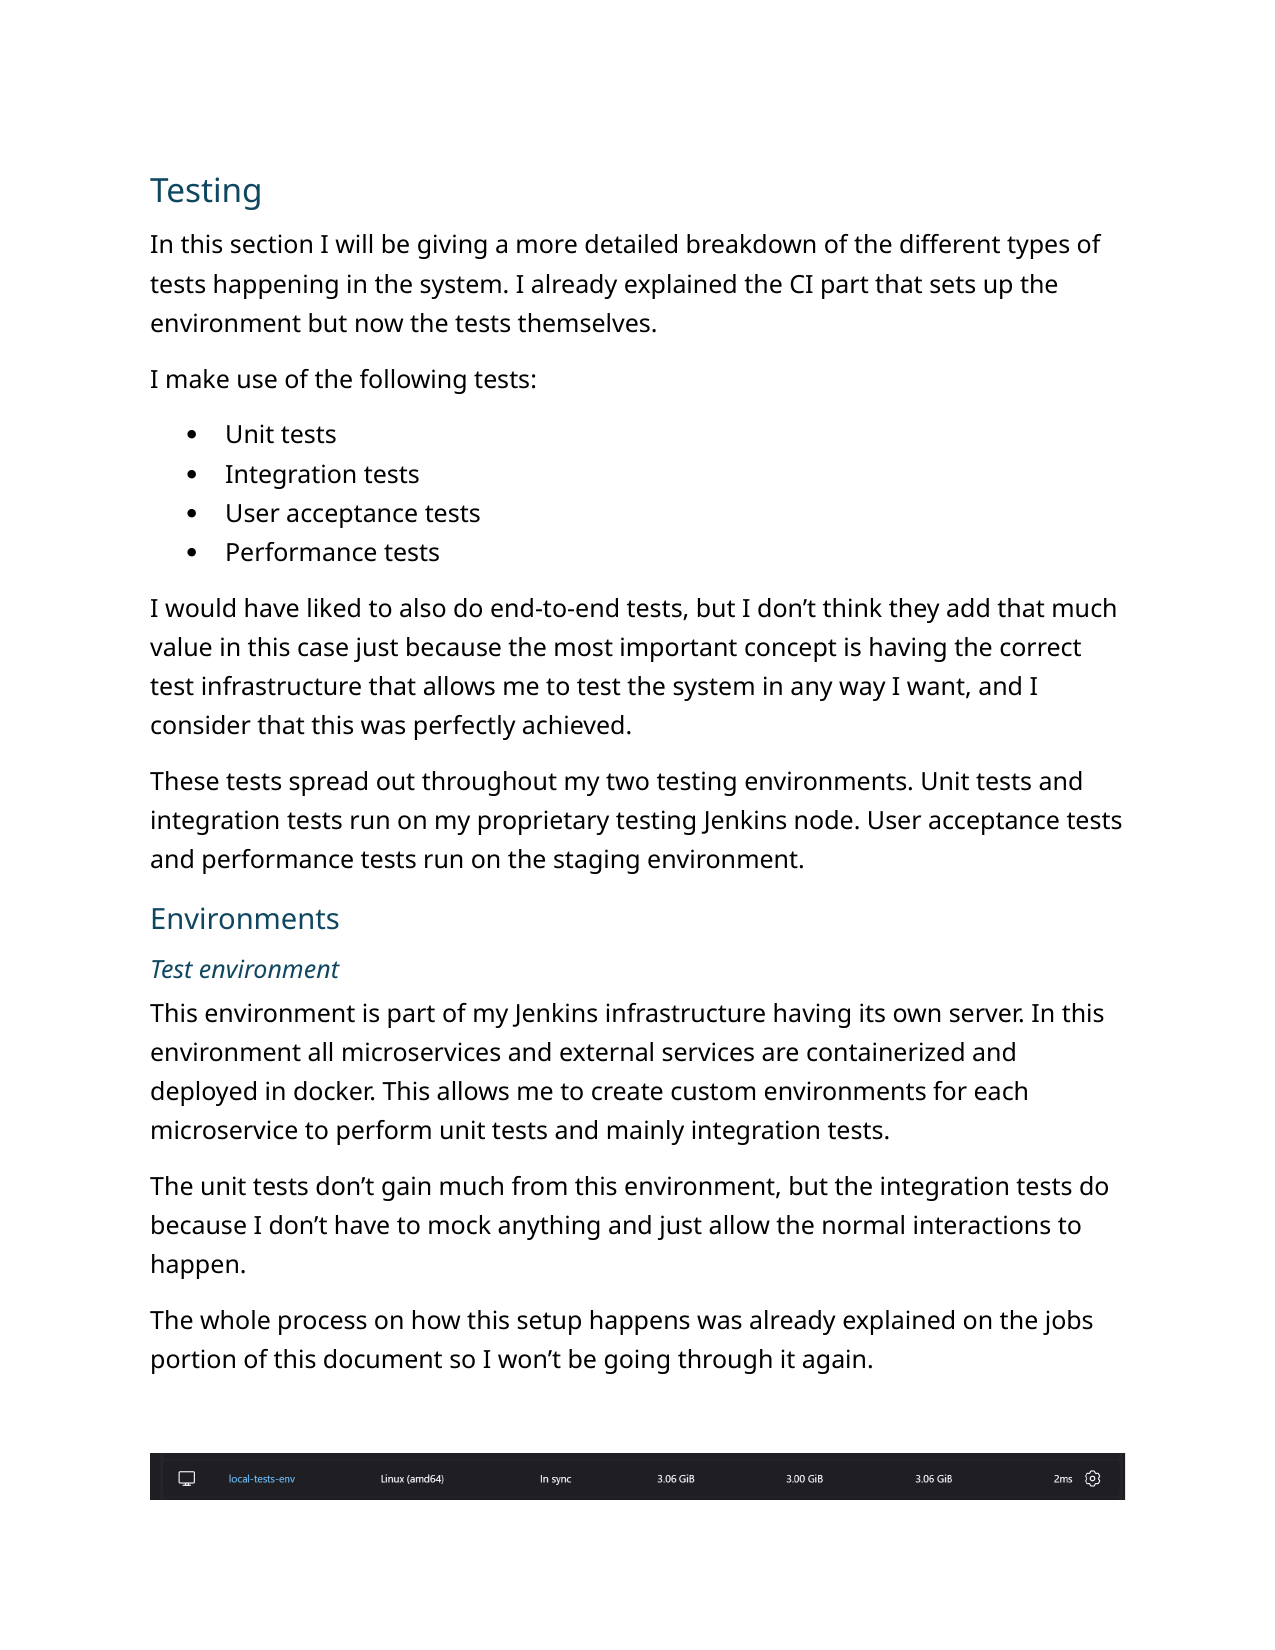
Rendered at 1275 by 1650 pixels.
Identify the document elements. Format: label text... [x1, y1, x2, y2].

subtitle Test environment [150, 952, 1125, 986]
list Performance tests [187, 535, 1125, 569]
subtitle Environments [150, 898, 1125, 938]
text I would have liked to also do end-to-end tests, but I don’t think they add that much value in this case just because the most important concept is having the correct test infrastructure that allows me to test the system in any way I want, and I consider that this was perfectly achieved. [150, 591, 1125, 742]
text In this section I will be giving a more detailed breakdown of the different types of tests happening in the system. I already explained the CI part that sets up the environment but now the tests themselves. [150, 227, 1125, 339]
subtitle Testing [150, 167, 1125, 212]
text The unit tests don’t gain much from this environment, but the integration tests do because I don’t have to mock anything and just allow the normal interactions to happen. [150, 1169, 1125, 1281]
list Unit tests [187, 417, 1125, 451]
list Integration tests [187, 456, 1125, 490]
text These tests spread out throughout my two testing environments. Unit tests and integration tests run on my proprietary testing Jenkins node. User acceptance tests and performance tests run on the staging environment. [150, 764, 1125, 876]
picture [150, 1453, 1125, 1500]
text The whole process on how this setup happens was already explained on the jobs portion of this document so I won’t be going through it again. [150, 1303, 1125, 1376]
text I make use of the following tests: [150, 361, 1125, 395]
list User acceptance tests [187, 496, 1125, 529]
text This environment is part of my Jenkins infrastructure having its own server. In this environment all microservices and external services are containerized and deployed in docker. This allows me to create custom environments for each microservice to perform unit tests and mainly integration tests. [150, 995, 1125, 1147]
